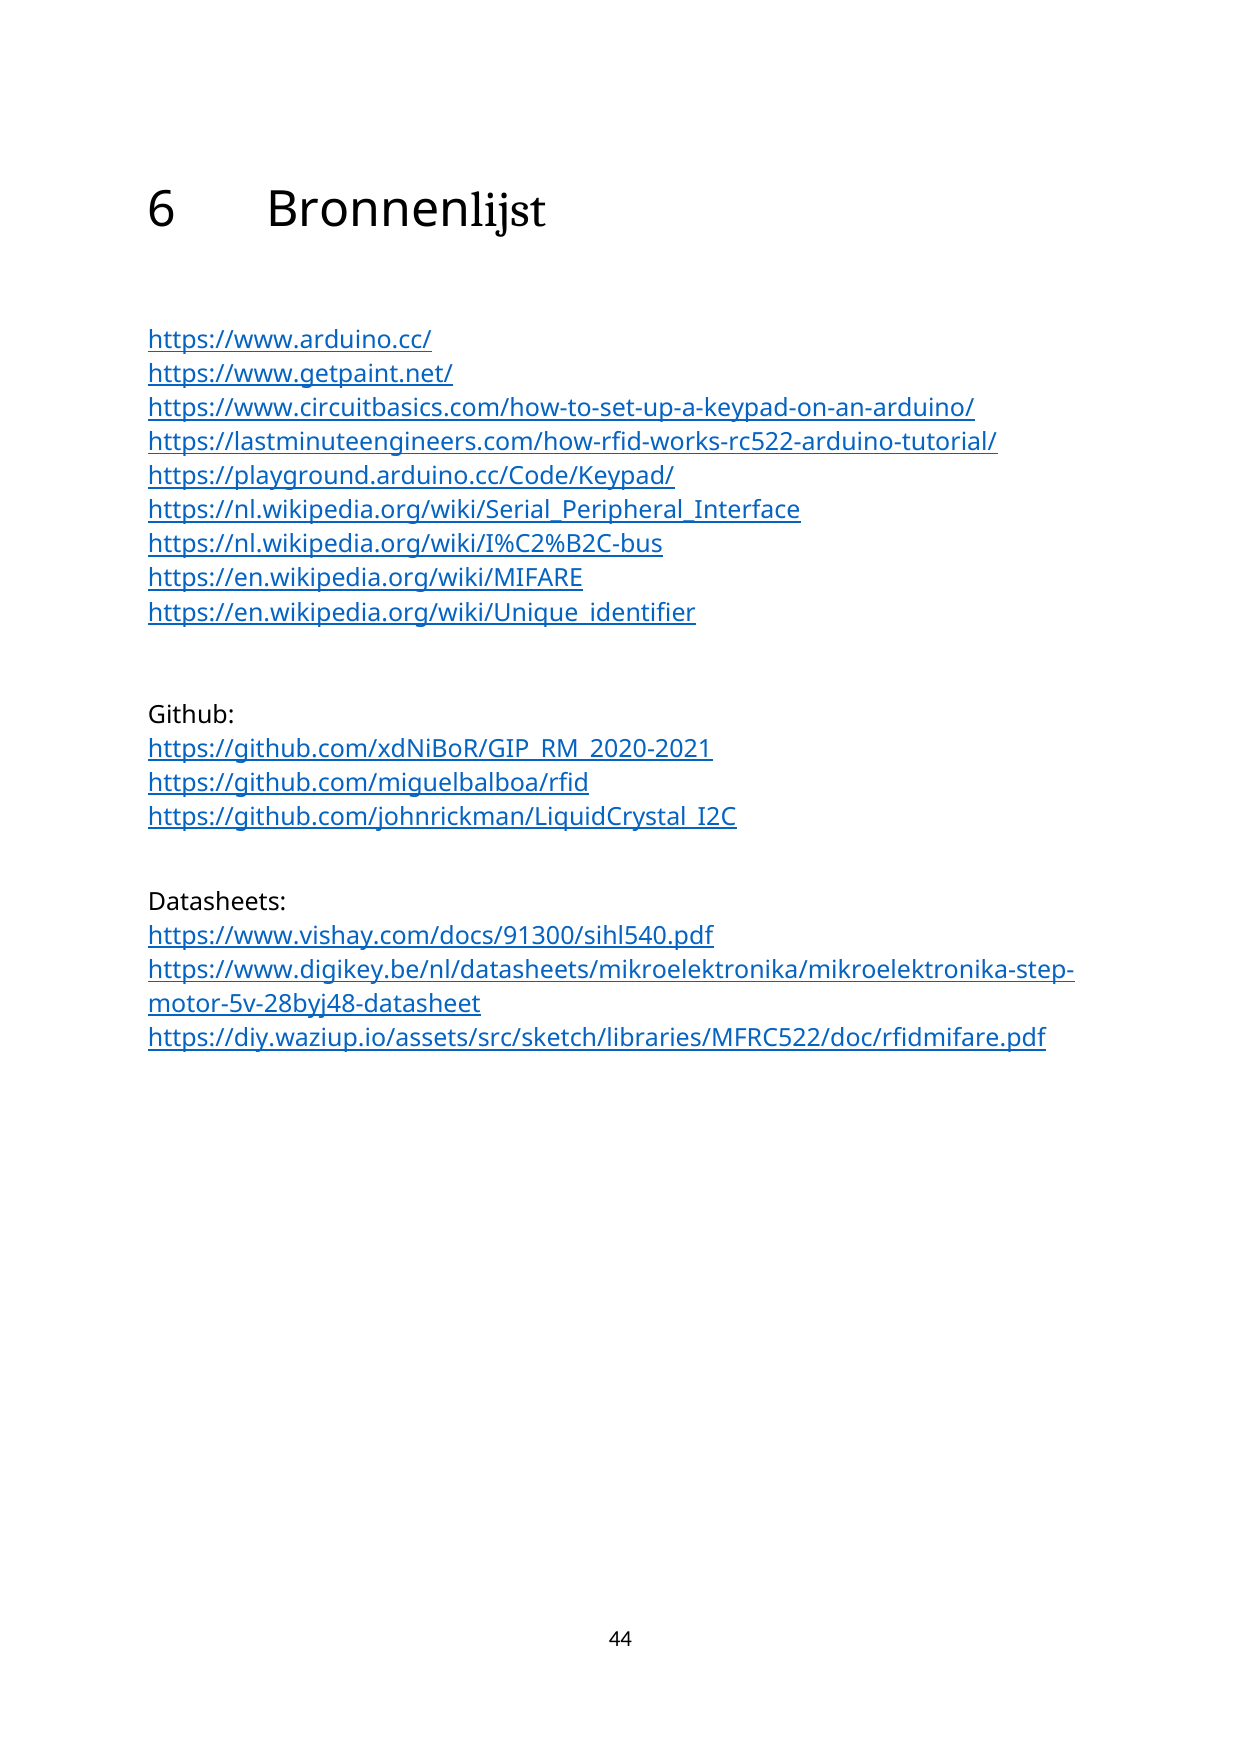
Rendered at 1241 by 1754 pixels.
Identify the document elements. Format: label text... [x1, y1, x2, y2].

text https://www.circuitbasics.com/how-to-set-up-a-keypad-on-an-arduino/ [148, 390, 1093, 424]
text https://github.com/miguelbalboa/rfid [148, 764, 1093, 798]
text https://www.arduino.cc/ [148, 322, 1093, 356]
text https://github.com/xdNiBoR/GIP_RM_2020-2021 [148, 730, 1093, 764]
text https://www.getpaint.net/ [148, 356, 1093, 390]
text https://www.vishay.com/docs/91300/sihl540.pdf [148, 918, 1093, 952]
text https://github.com/johnrickman/LiquidCrystal_I2C [148, 798, 1093, 832]
text https://www.digikey.be/nl/datasheets/mikroelektronika/mikroelektronika-step-motor-5v-28byj48-datasheet [148, 952, 1093, 1020]
text https://diy.waziup.io/assets/src/sketch/libraries/MFRC522/doc/rfidmifare.pdf [148, 1020, 1093, 1054]
text https://en.wikipedia.org/wiki/MIFARE [148, 560, 1093, 594]
text https://lastminuteengineers.com/how-rfid-works-rc522-arduino-tutorial/ [148, 424, 1093, 458]
text Datasheets: [148, 883, 1093, 918]
text https://en.wikipedia.org/wiki/Unique_identifier [148, 594, 1093, 628]
text Github: [148, 696, 1093, 730]
subtitle Bronnenlijst [148, 173, 1093, 241]
text https://nl.wikipedia.org/wiki/Serial_Peripheral_Interface [148, 492, 1093, 526]
text https://playground.arduino.cc/Code/Keypad/ [148, 458, 1093, 492]
text https://nl.wikipedia.org/wiki/I%C2%B2C-bus [148, 526, 1093, 560]
